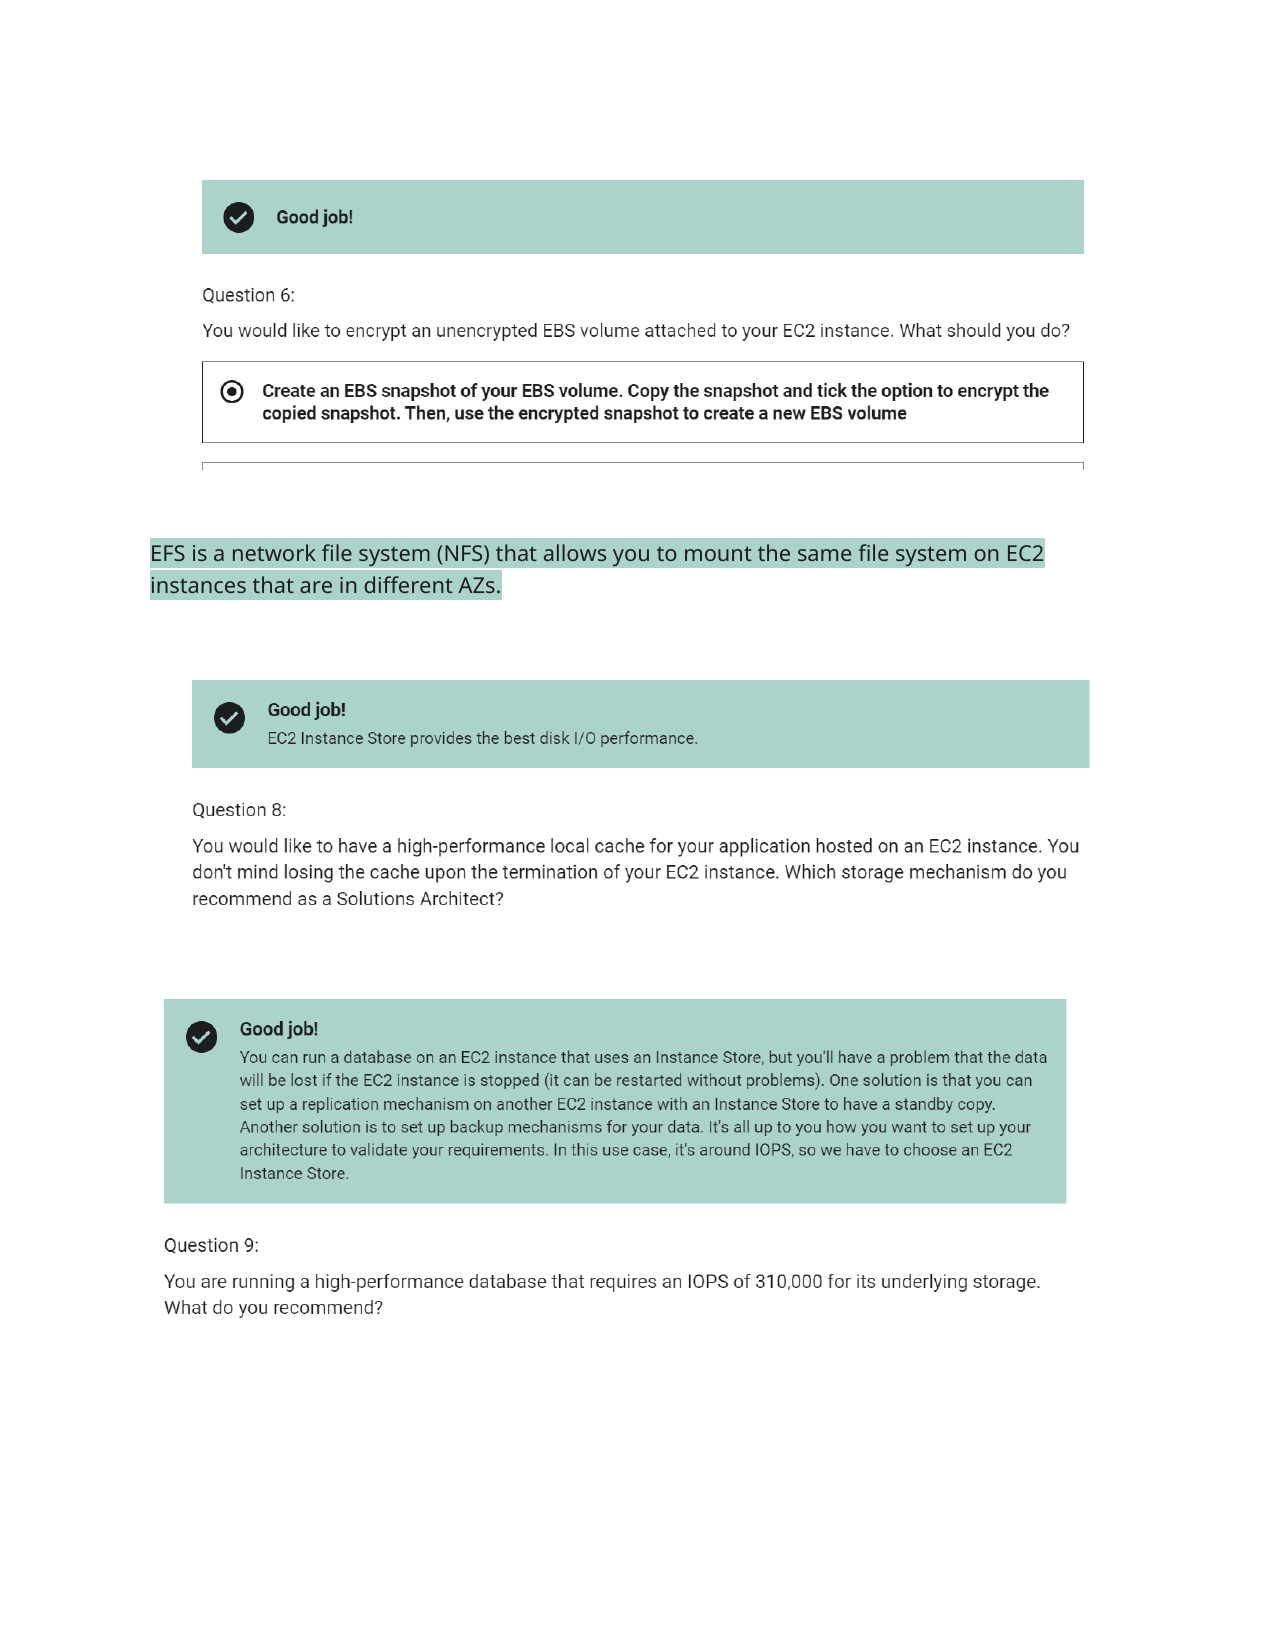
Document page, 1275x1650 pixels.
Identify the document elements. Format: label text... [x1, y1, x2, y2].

text EFS is a network file system (NFS) that allows you to mount the same file system on EC2 instances that are in different AZs. [150, 538, 1125, 600]
picture [150, 994, 1125, 1331]
picture [150, 150, 1125, 470]
picture [150, 667, 1125, 927]
